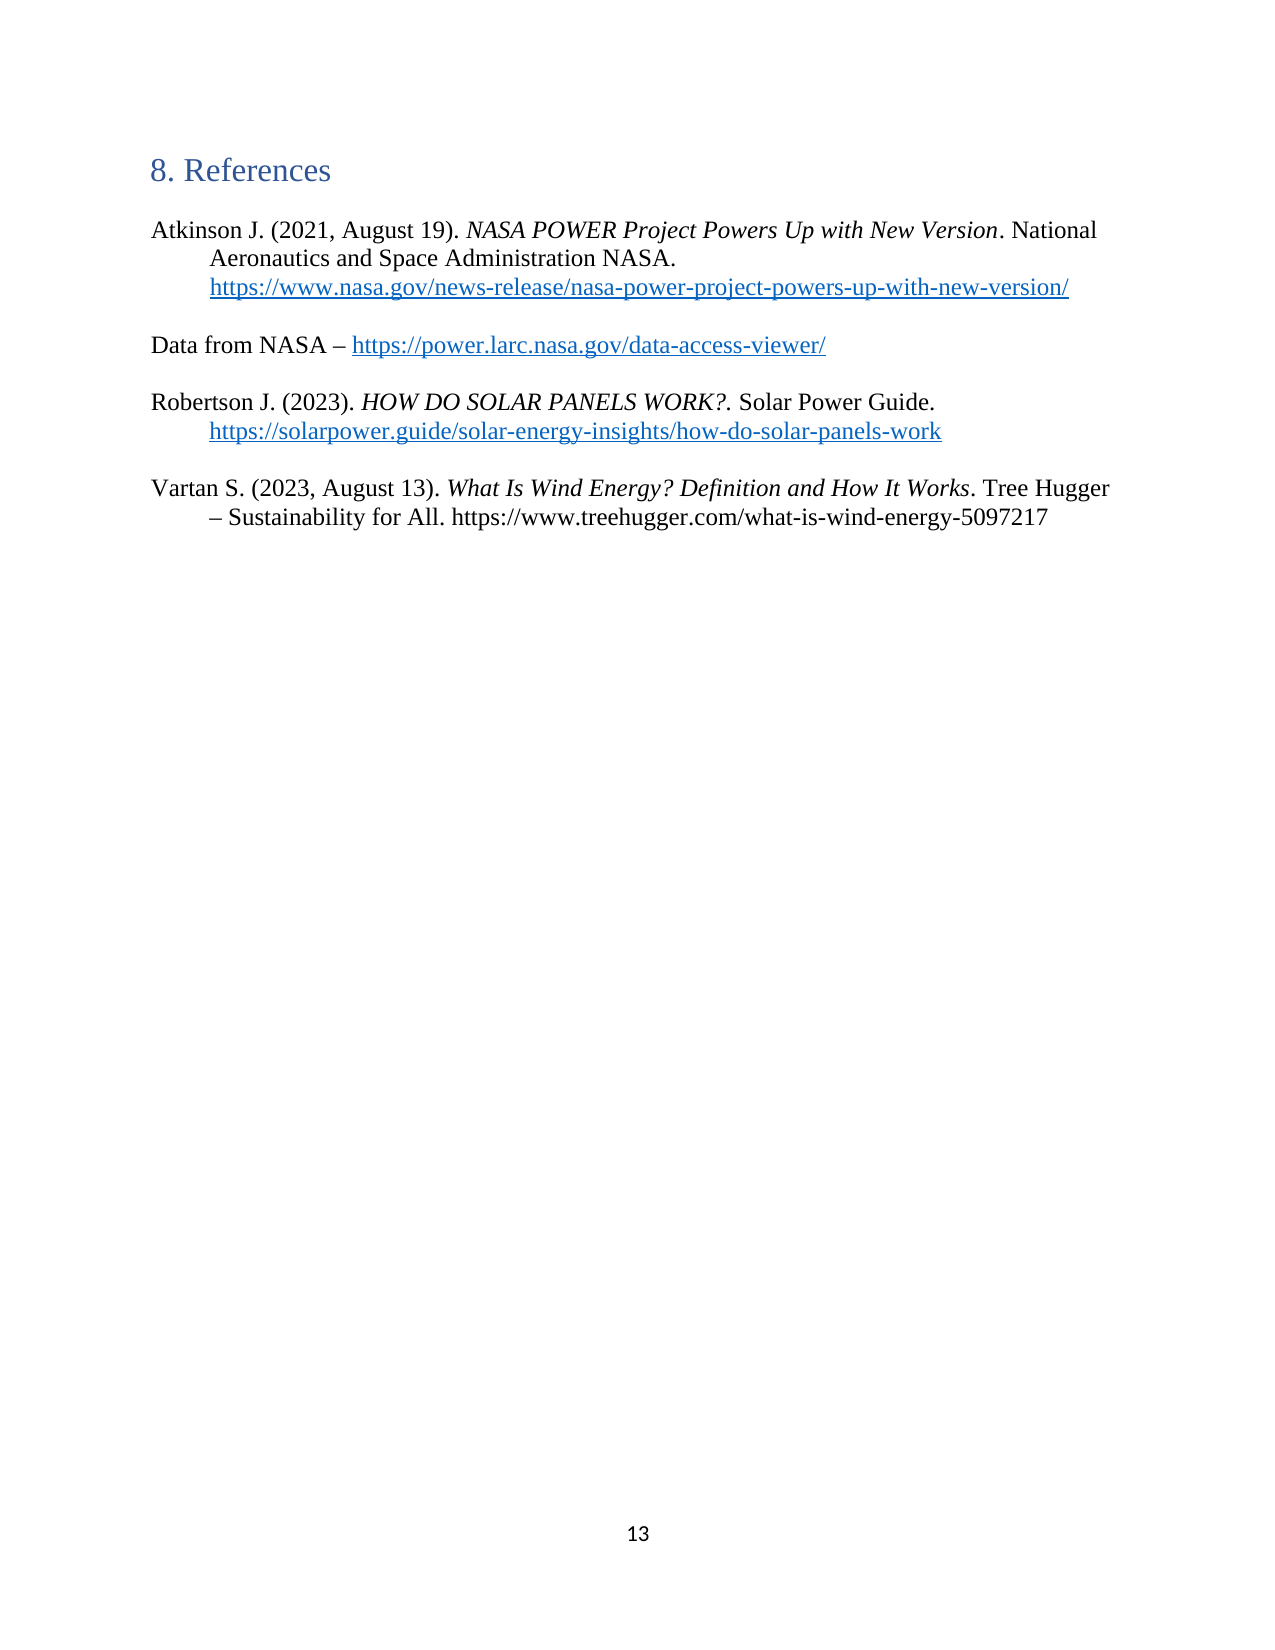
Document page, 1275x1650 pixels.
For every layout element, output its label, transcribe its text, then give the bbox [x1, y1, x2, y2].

text Data from NASA – https://power.larc.nasa.gov/data-access-viewer/ [151, 330, 1125, 358]
text Atkinson J. (2021, August 19). NASA POWER Project Powers Up with New Version. National Aeronautics and Space Administration NASA. [151, 215, 1125, 272]
text https://www.nasa.gov/news-release/nasa-power-project-powers-up-with-new-version/ [209, 272, 1125, 301]
text Robertson J. (2023). HOW DO SOLAR PANELS WORK?. Solar Power Guide. https://solarpower.guide/solar-energy-insights/how-do-solar-panels-work [151, 387, 1125, 445]
text Vartan S. (2023, August 13). What Is Wind Energy? Definition and How It Works. Tree Hugger – Sustainability for All. https://www.treehugger.com/what-is-wind-energy-5097217 [151, 473, 1125, 531]
subtitle 8. References [150, 150, 1125, 188]
